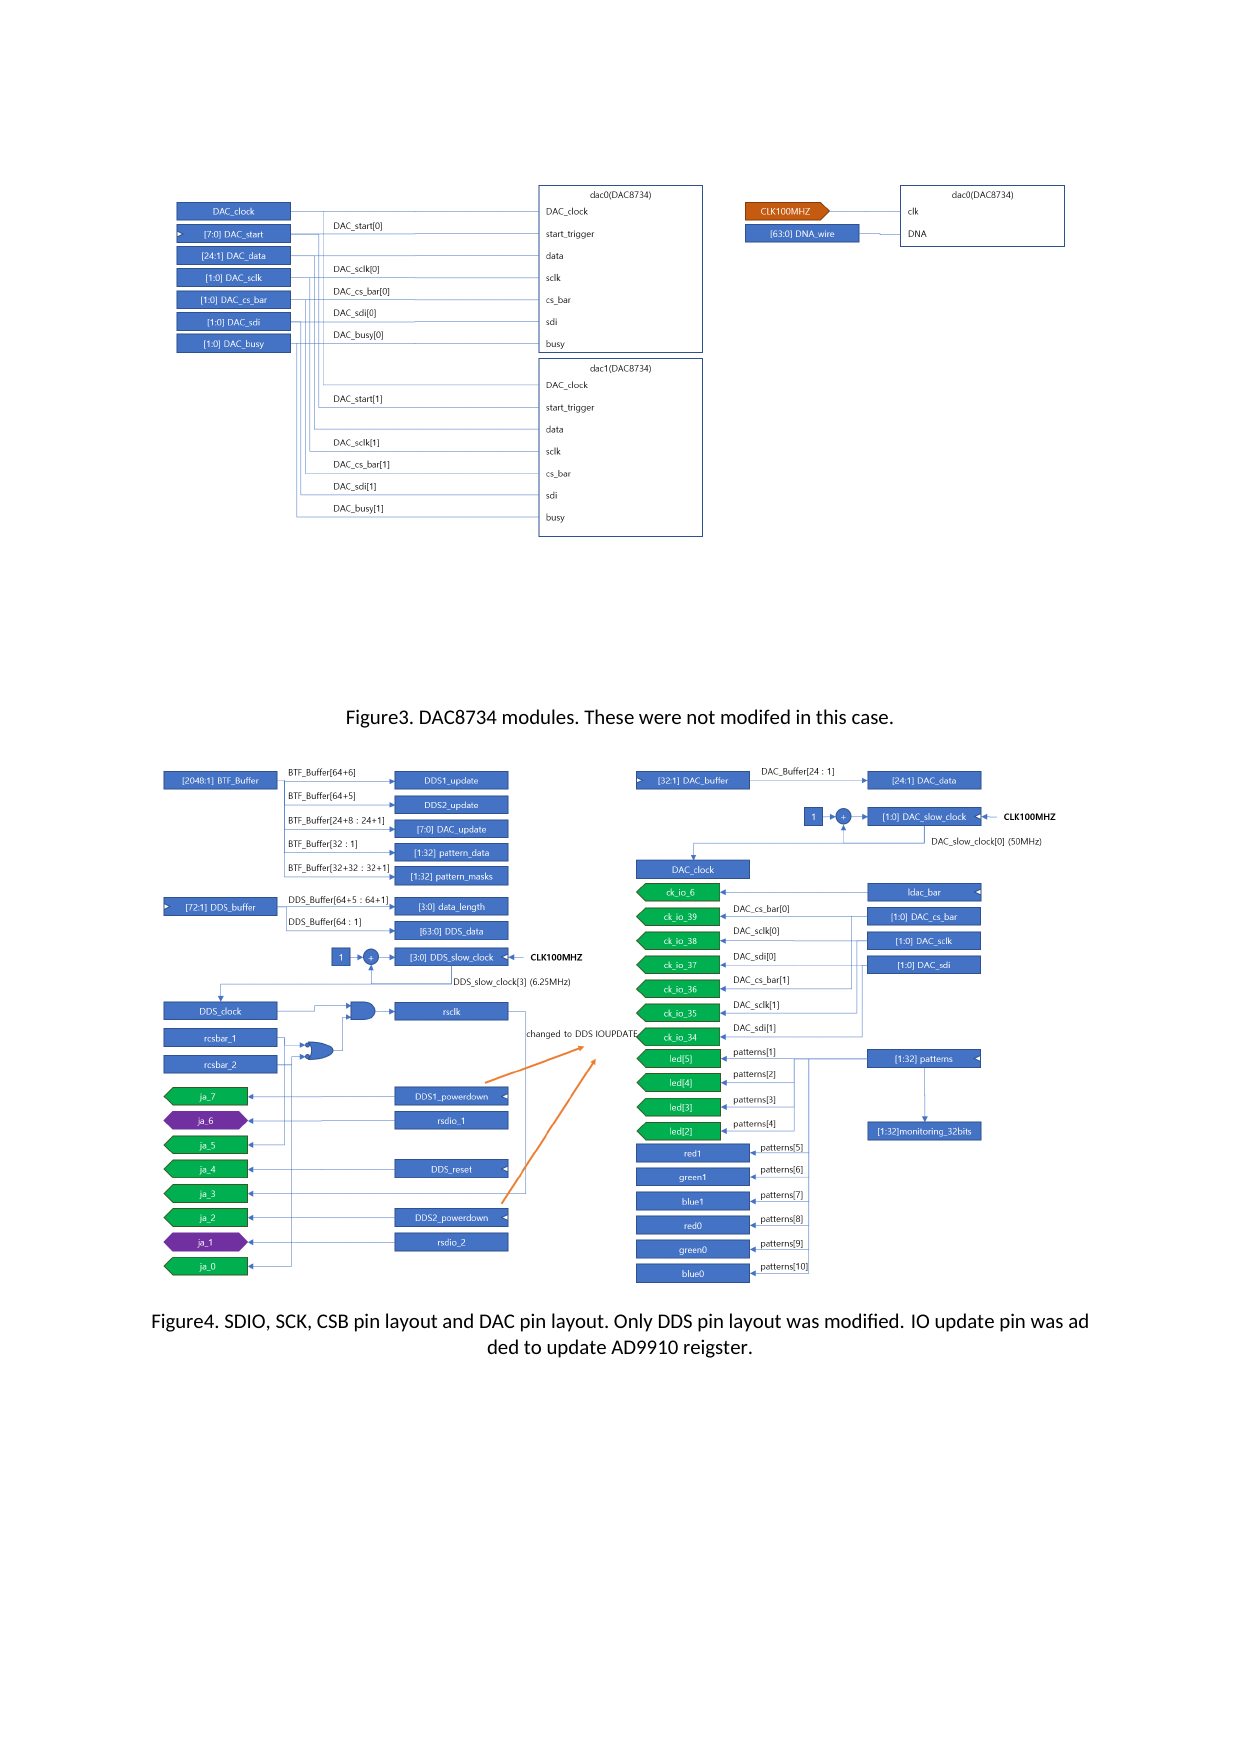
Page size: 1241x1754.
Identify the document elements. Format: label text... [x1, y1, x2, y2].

text Figure3. DAC8734 modules. These were not modifed in this case. [150, 704, 1090, 729]
text Figure4. SDIO, SCK, CSB pin layout and DAC pin layout. Only DDS pin layout was modified. IO update pin was added to update AD9910 reigster. [150, 1309, 1090, 1359]
picture [150, 150, 1091, 680]
picture [150, 754, 1091, 1284]
